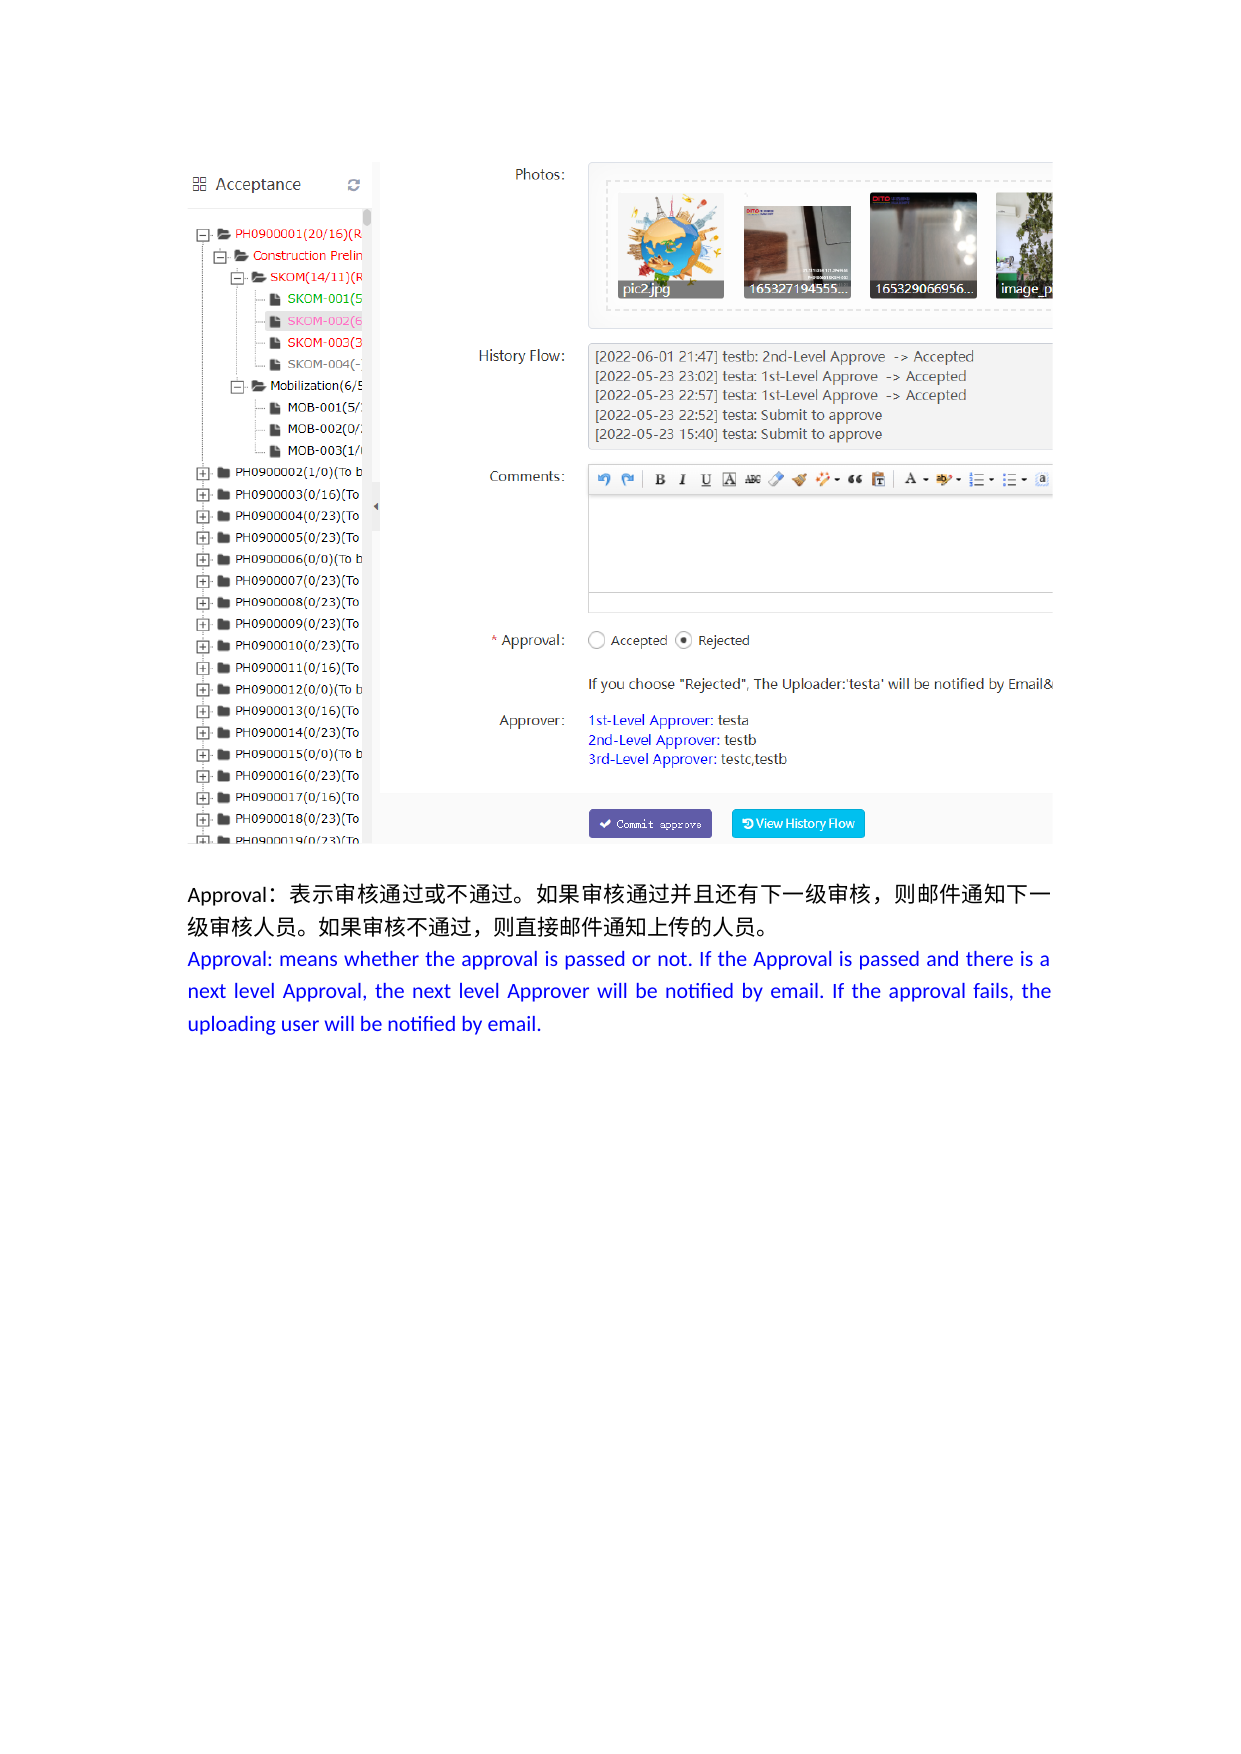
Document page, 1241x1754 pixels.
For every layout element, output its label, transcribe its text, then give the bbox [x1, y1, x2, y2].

text Approval: means whether the approval is passed or not. If the Approval is passed and there is a next level Approval, the next level Approver will be notified by email. If the approval fails, the uploading user will be notified by email. [187, 942, 1053, 1039]
text Approval：表示审核通过或不通过。如果审核通过并且还有下一级审核，则邮件通知下一级审核人员。如果审核不通过，则直接邮件通知上传的人员。 [187, 877, 1053, 942]
picture [187, 162, 1053, 844]
